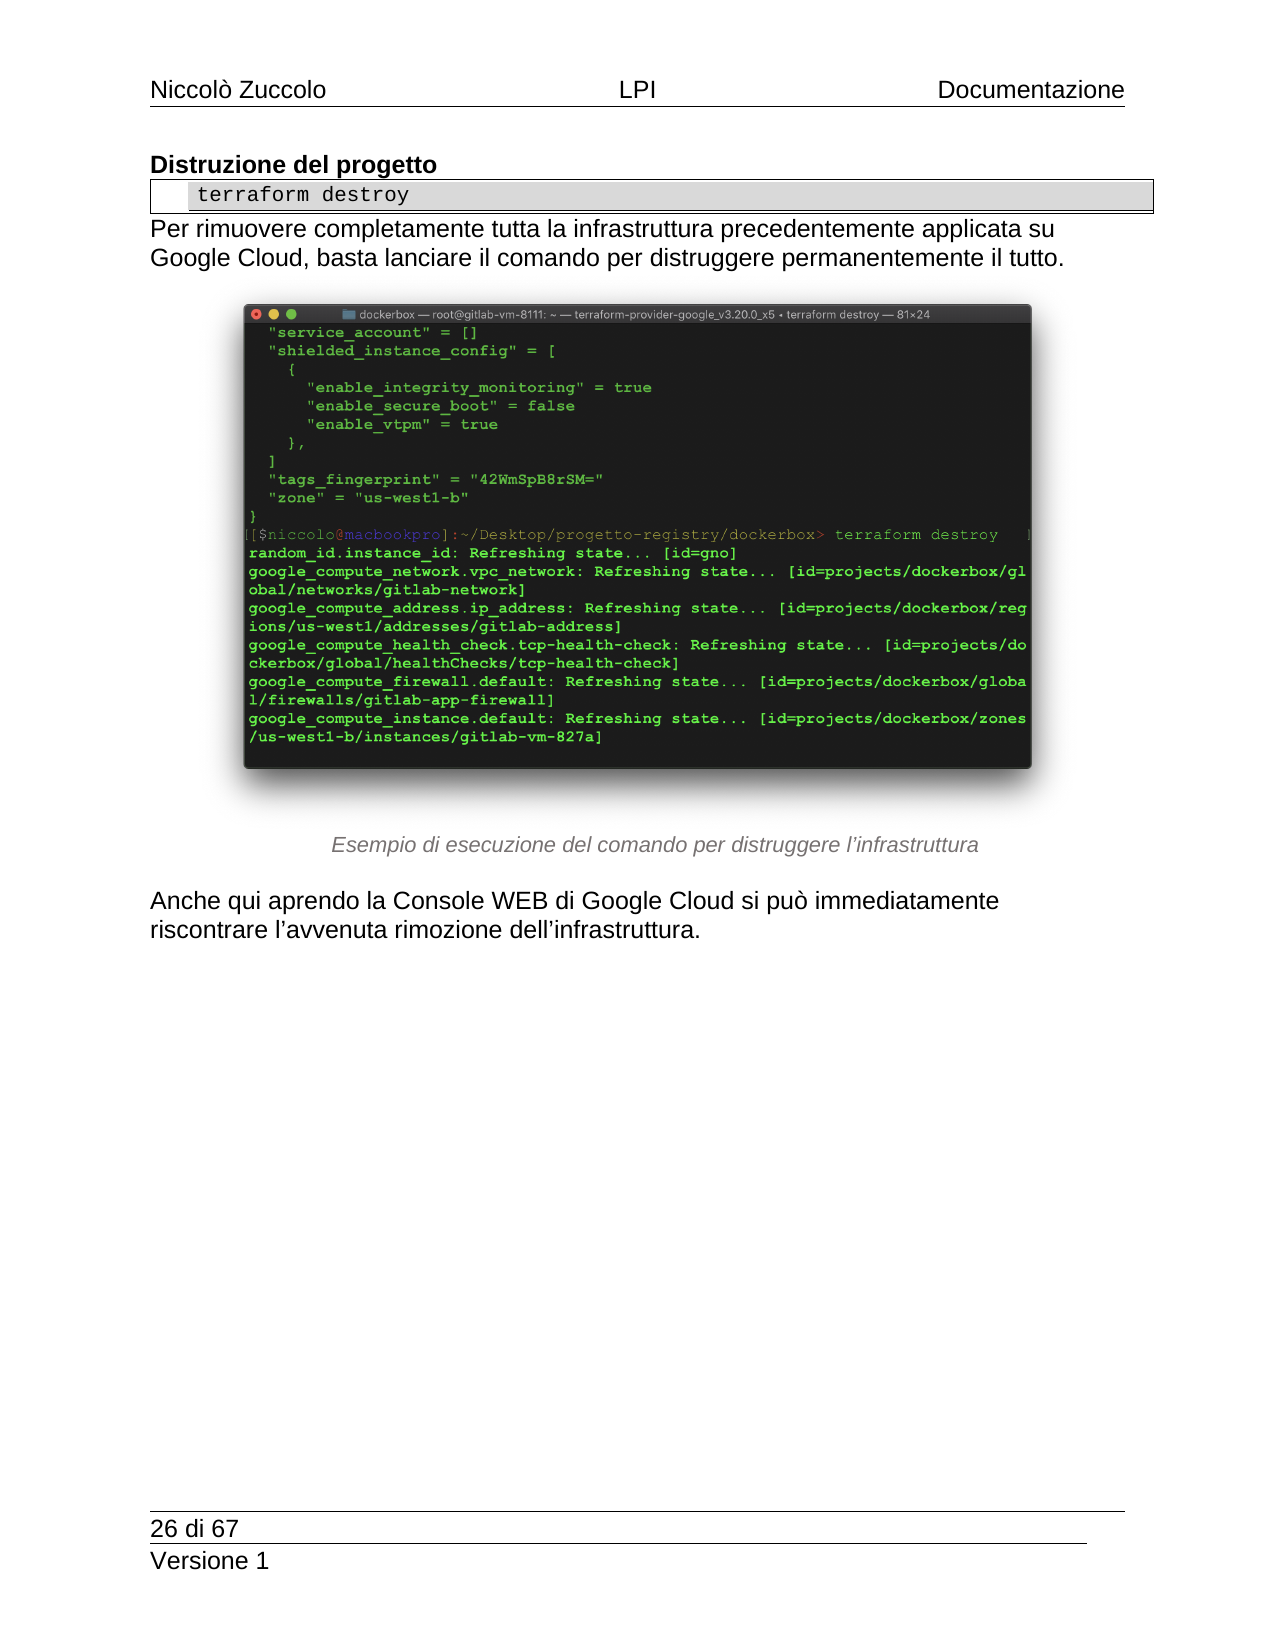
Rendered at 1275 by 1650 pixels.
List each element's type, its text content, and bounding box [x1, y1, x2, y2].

text Esempio di esecuzione del comando per distruggere l’infrastruttura [187, 832, 1125, 857]
text terraform destroy [188, 182, 1153, 210]
text Distruzione del progetto [150, 150, 1125, 179]
picture [195, 271, 1080, 833]
text Per rimuovere completamente tutta la infrastruttura precedentemente applicata su Google Cloud, basta lanciare il comando per distruggere permanentemente il tutto. [151, 180, 1125, 213]
text Per rimuovere completamente tutta la infrastruttura precedentemente applicata su Google Cloud, basta lanciare il comando per distruggere permanentemente il tutto. [150, 214, 1125, 271]
text Anche qui aprendo la Console WEB di Google Cloud si può immediatamente riscontrare l’avvenuta rimozione dell’infrastruttura. [150, 886, 1125, 944]
